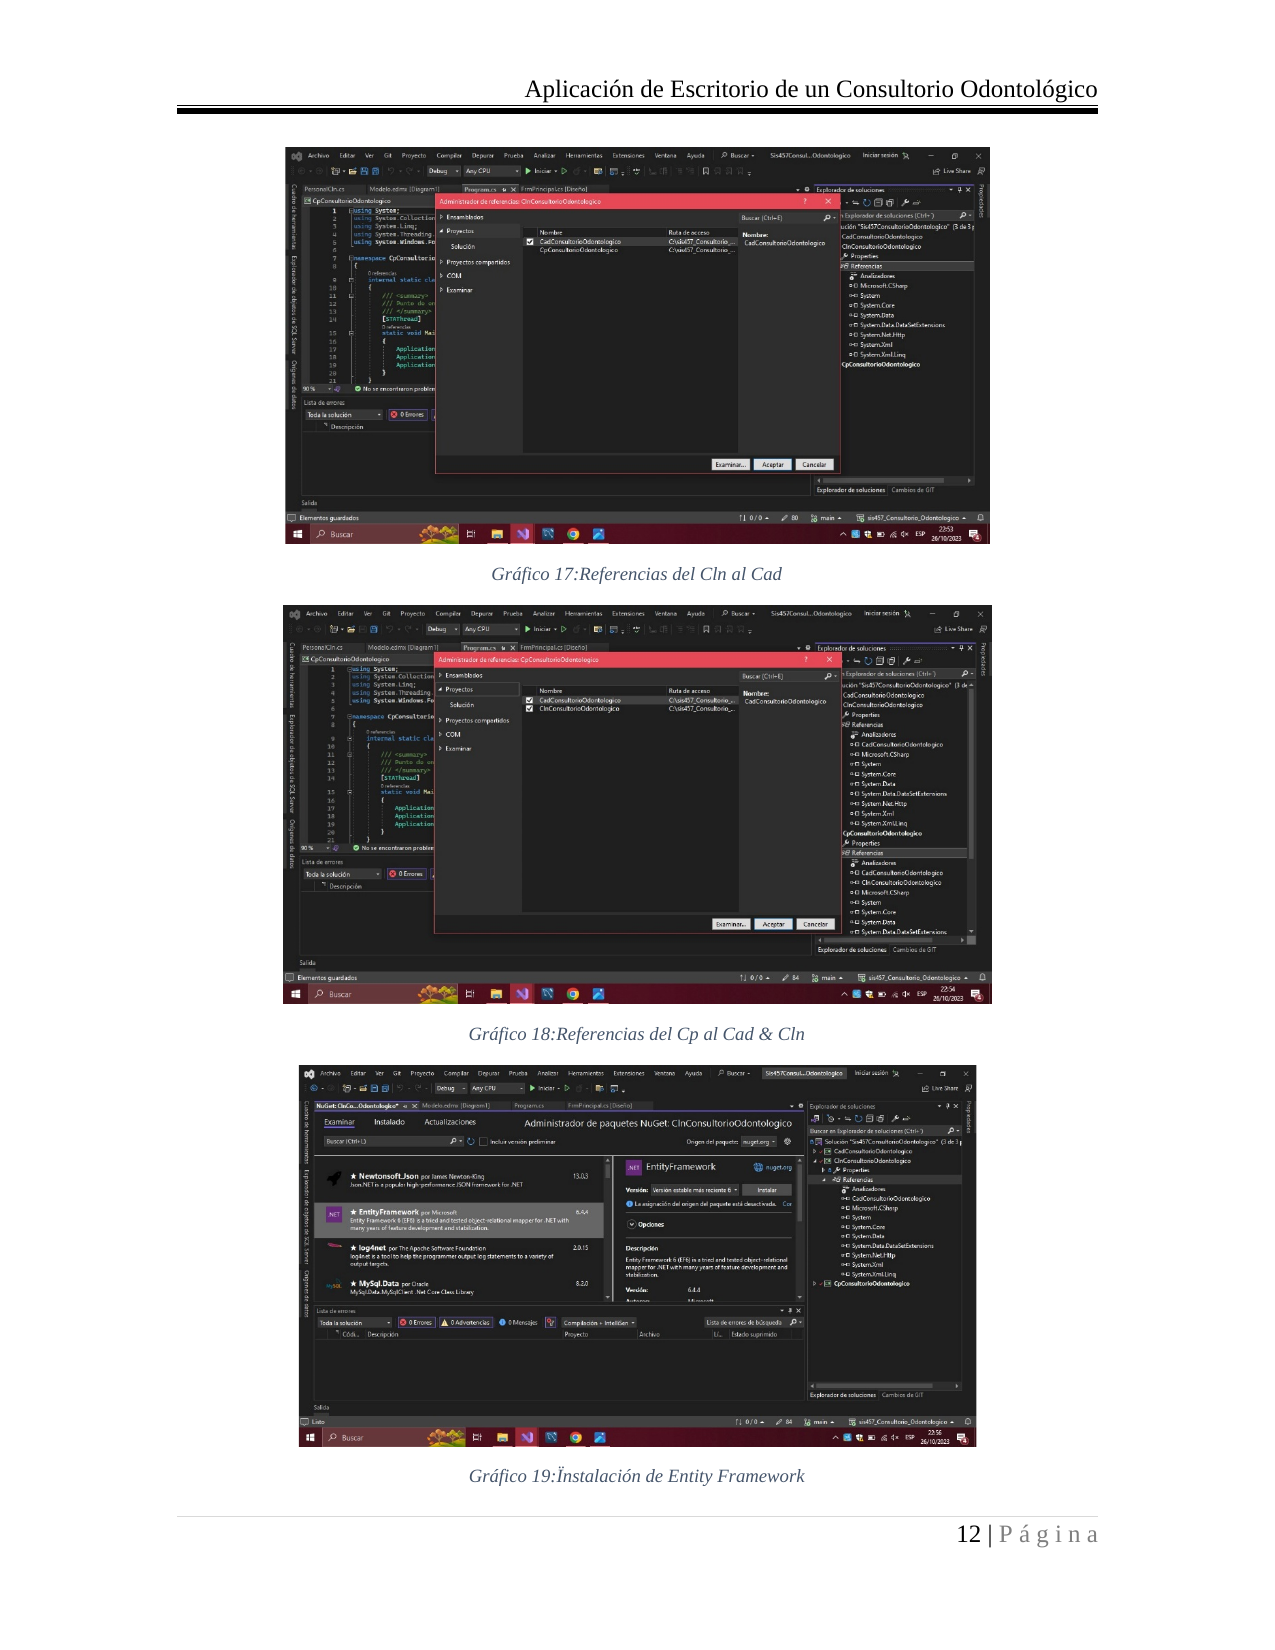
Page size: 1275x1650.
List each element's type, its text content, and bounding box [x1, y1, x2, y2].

picture [283, 605, 992, 1004]
picture [298, 1065, 977, 1447]
picture [285, 147, 990, 544]
text Gráfico 19:Ïnstalación de Entity Framework [177, 1465, 1098, 1487]
text Gráfico 17:Referencias del Cln al Cad [177, 563, 1098, 584]
text Gráfico 18:Referencias del Cp al Cad & Cln [177, 1023, 1098, 1044]
